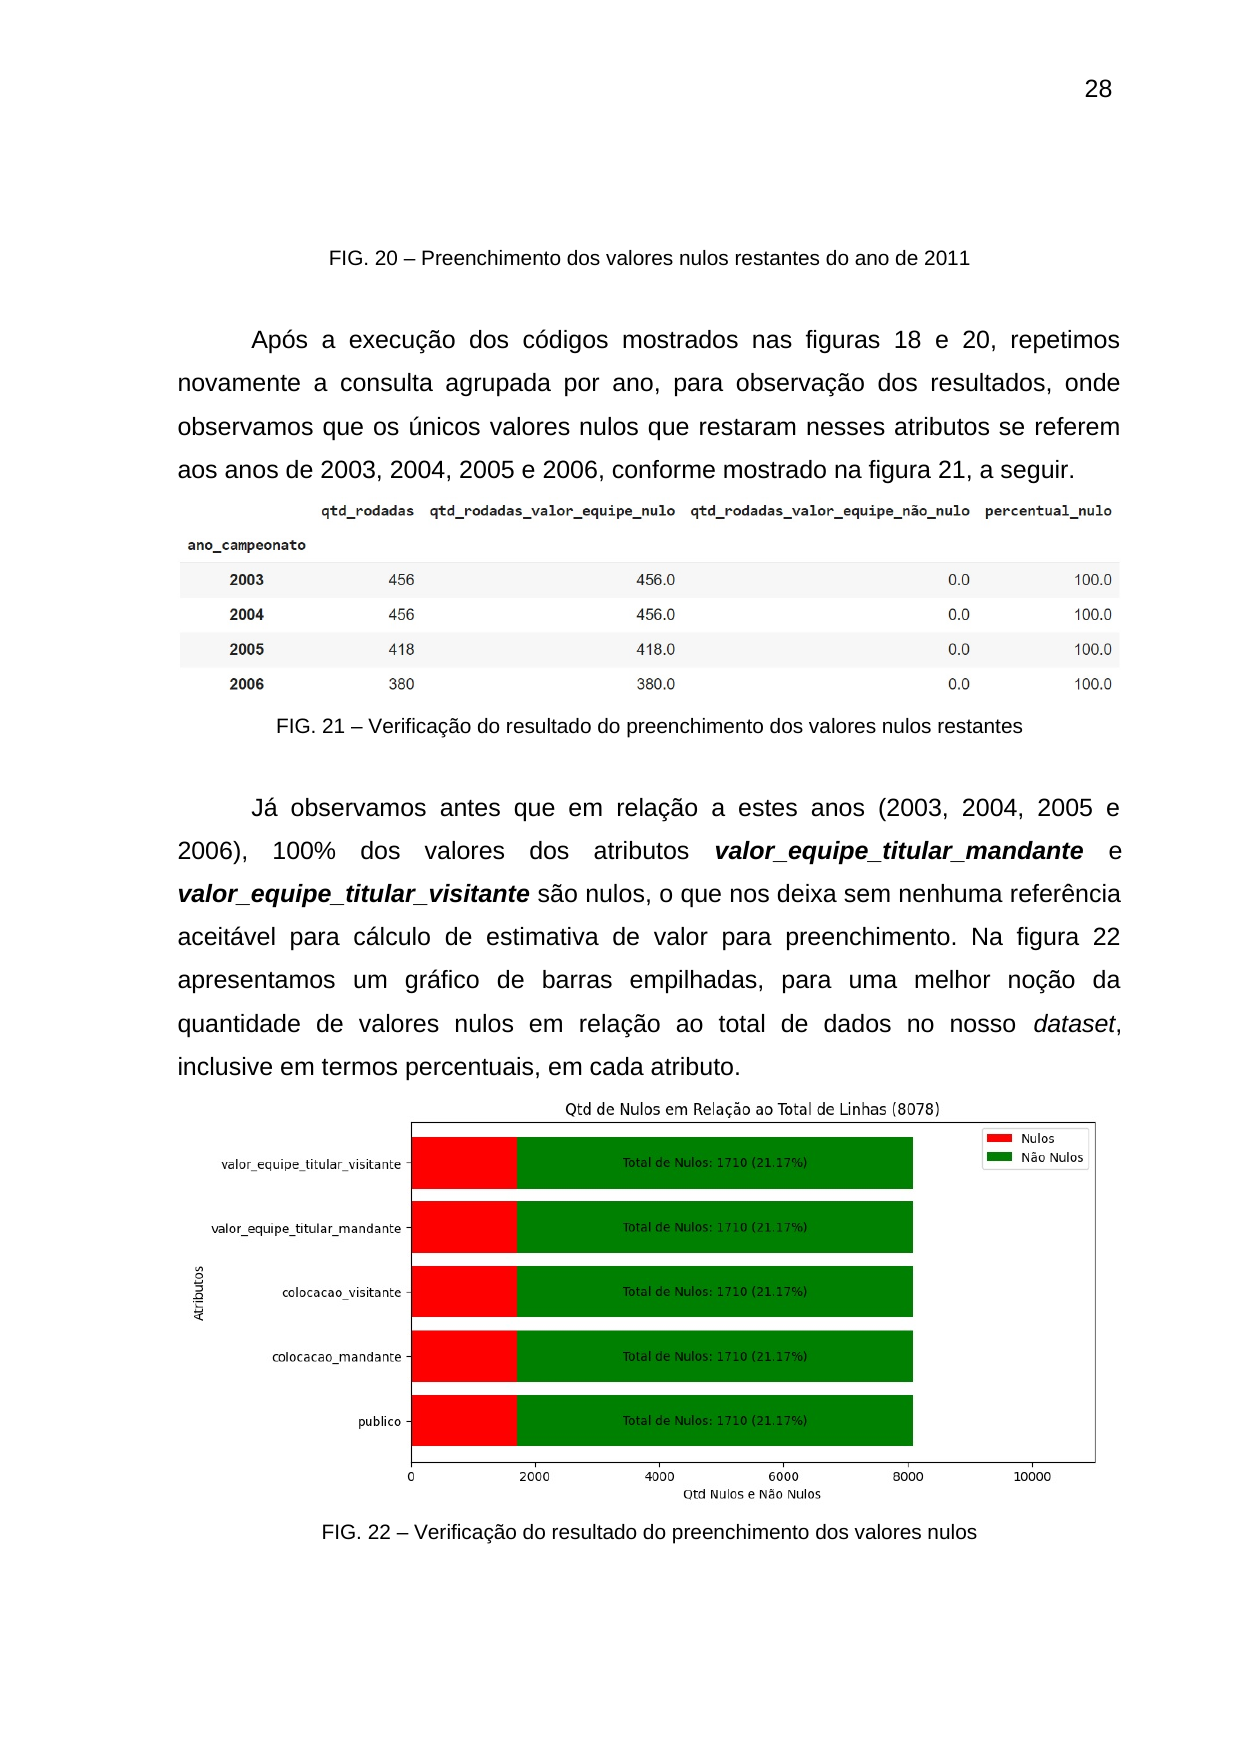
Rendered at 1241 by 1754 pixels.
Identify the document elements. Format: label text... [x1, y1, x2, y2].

text Após a execução dos códigos mostrados nas figuras 18 e 20, repetimos novamente a consulta agrupada por ano, para observação dos resultados, onde observamos que os únicos valores nulos que restaram nesses atributos se referem aos anos de 2003, 2004, 2005 e 2006, conforme mostrado na figura 21, a seguir. [177, 325, 1122, 483]
text FIG. 21 – Verificação do resultado do preenchimento dos valores nulos restantes [177, 714, 1122, 738]
text Já observamos antes que em relação a estes anos (2003, 2004, 2005 e 2006), 100% dos valores dos atributos valor_equipe_titular_mandante e valor_equipe_titular_visitante são nulos, o que nos deixa sem nenhuma referência aceitável para cálculo de estimativa de valor para preenchimento. Na figura 22 apresentamos um gráfico de barras empilhadas, para uma melhor noção da quantidade de valores nulos em relação ao total de dados no nosso dataset, inclusive em termos percentuais, em cada atributo. [177, 793, 1122, 1080]
picture [181, 1094, 1118, 1506]
text FIG. 22 – Verificação do resultado do preenchimento dos valores nulos [177, 1520, 1122, 1544]
text FIG. 20 – Preenchimento dos valores nulos restantes do ano de 2011 [177, 246, 1122, 270]
picture [177, 497, 1121, 700]
